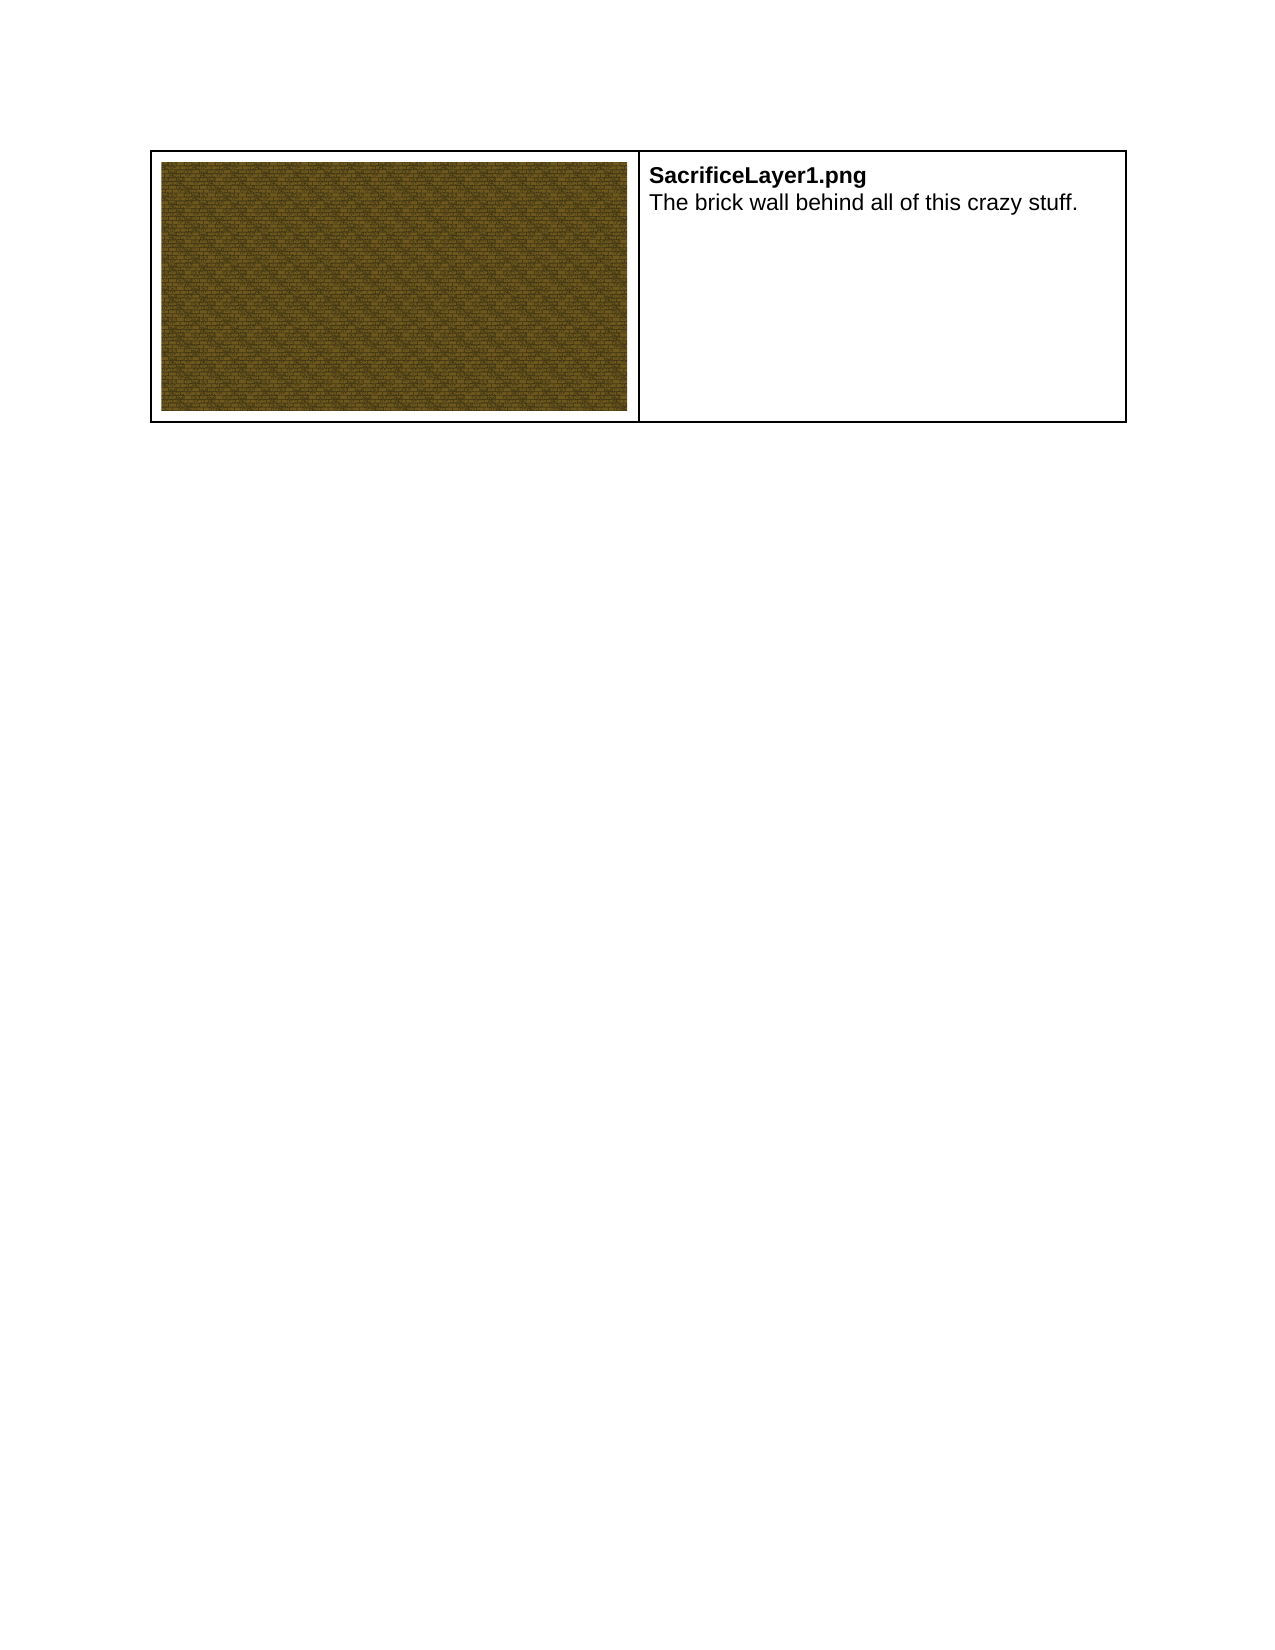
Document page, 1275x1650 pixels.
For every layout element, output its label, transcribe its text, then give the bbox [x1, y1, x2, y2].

picture [161, 162, 628, 411]
table_cell [152, 152, 638, 421]
table_cell SacrificeLayer1.png The brick wall behind all of this crazy stuff. [640, 152, 1125, 421]
